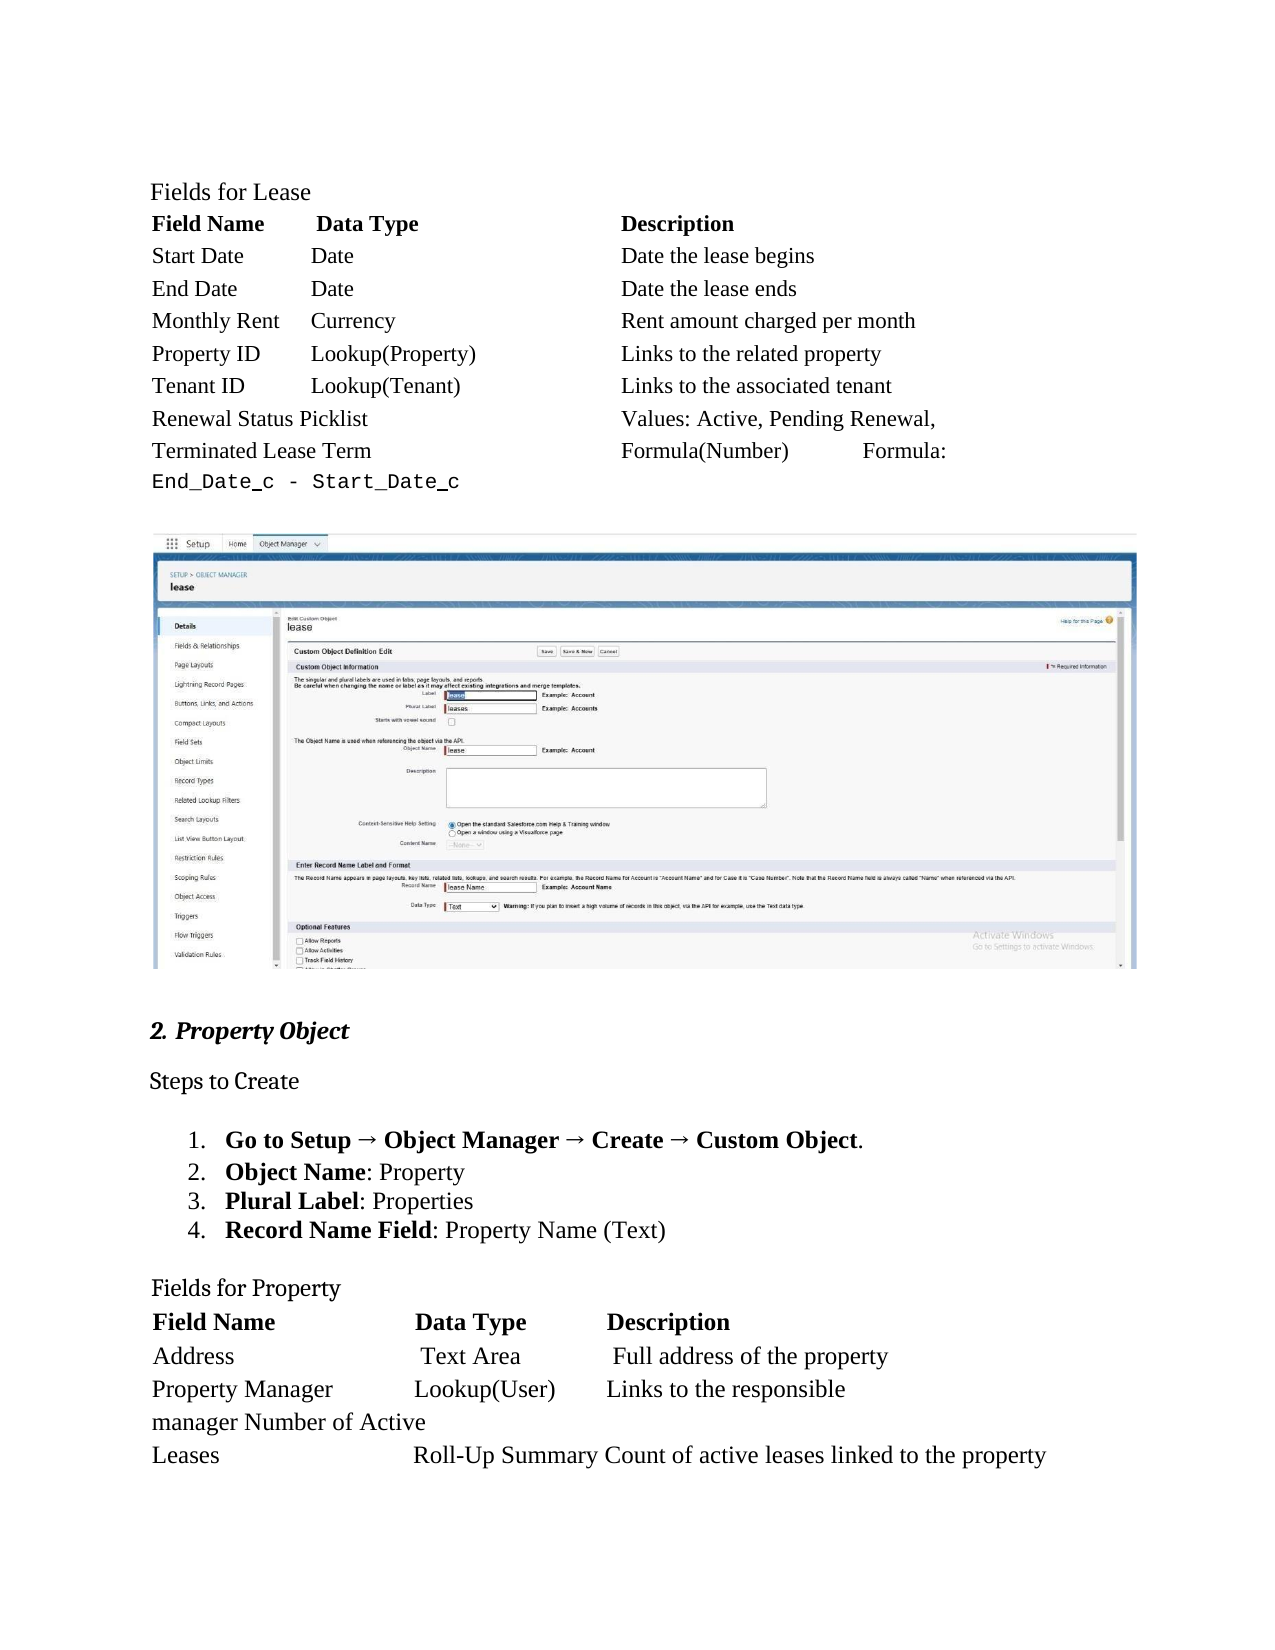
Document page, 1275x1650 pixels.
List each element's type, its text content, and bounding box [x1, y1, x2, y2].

text Steps to Create [150, 1067, 1237, 1095]
list Object Name: Property [187, 1157, 1237, 1186]
picture [153, 533, 1137, 969]
text Address Text Area Full address of the property Property Manager Lookup(User) Links to the responsible manager Number of Active [152, 1341, 936, 1436]
subtitle Field Name Data Type Description [152, 1307, 1237, 1336]
list Plural Label: Properties [187, 1186, 1237, 1215]
subtitle Property Object [150, 1017, 1237, 1046]
subtitle Go to Setup Object Manager Create Custom Object. [187, 1123, 1237, 1157]
text Property ID Lookup(Property) Links to the related property [152, 340, 1237, 366]
text Leases Roll-Up Summary Count of active leases linked to the property [152, 1440, 1237, 1469]
list Record Name Field: Property Name (Text) [187, 1215, 1237, 1244]
text Start Date Date Date the lease begins [152, 242, 1237, 269]
text Fields for Lease [150, 177, 1237, 205]
text Fields for Property [151, 1274, 1237, 1303]
text Tenant ID Lookup(Tenant) Links to the associated tenant [152, 372, 1237, 399]
text Renewal Status Picklist Values: Active, Pending Renewal, Terminated Lease Term Formula(Number) Formula: End_Date c - Start_Date c [152, 405, 1044, 494]
text Monthly Rent Currency Rent amount charged per month [152, 308, 1237, 334]
text Field Name Data Type Description [152, 210, 1237, 237]
text End Date Date Date the lease ends [152, 275, 1237, 301]
